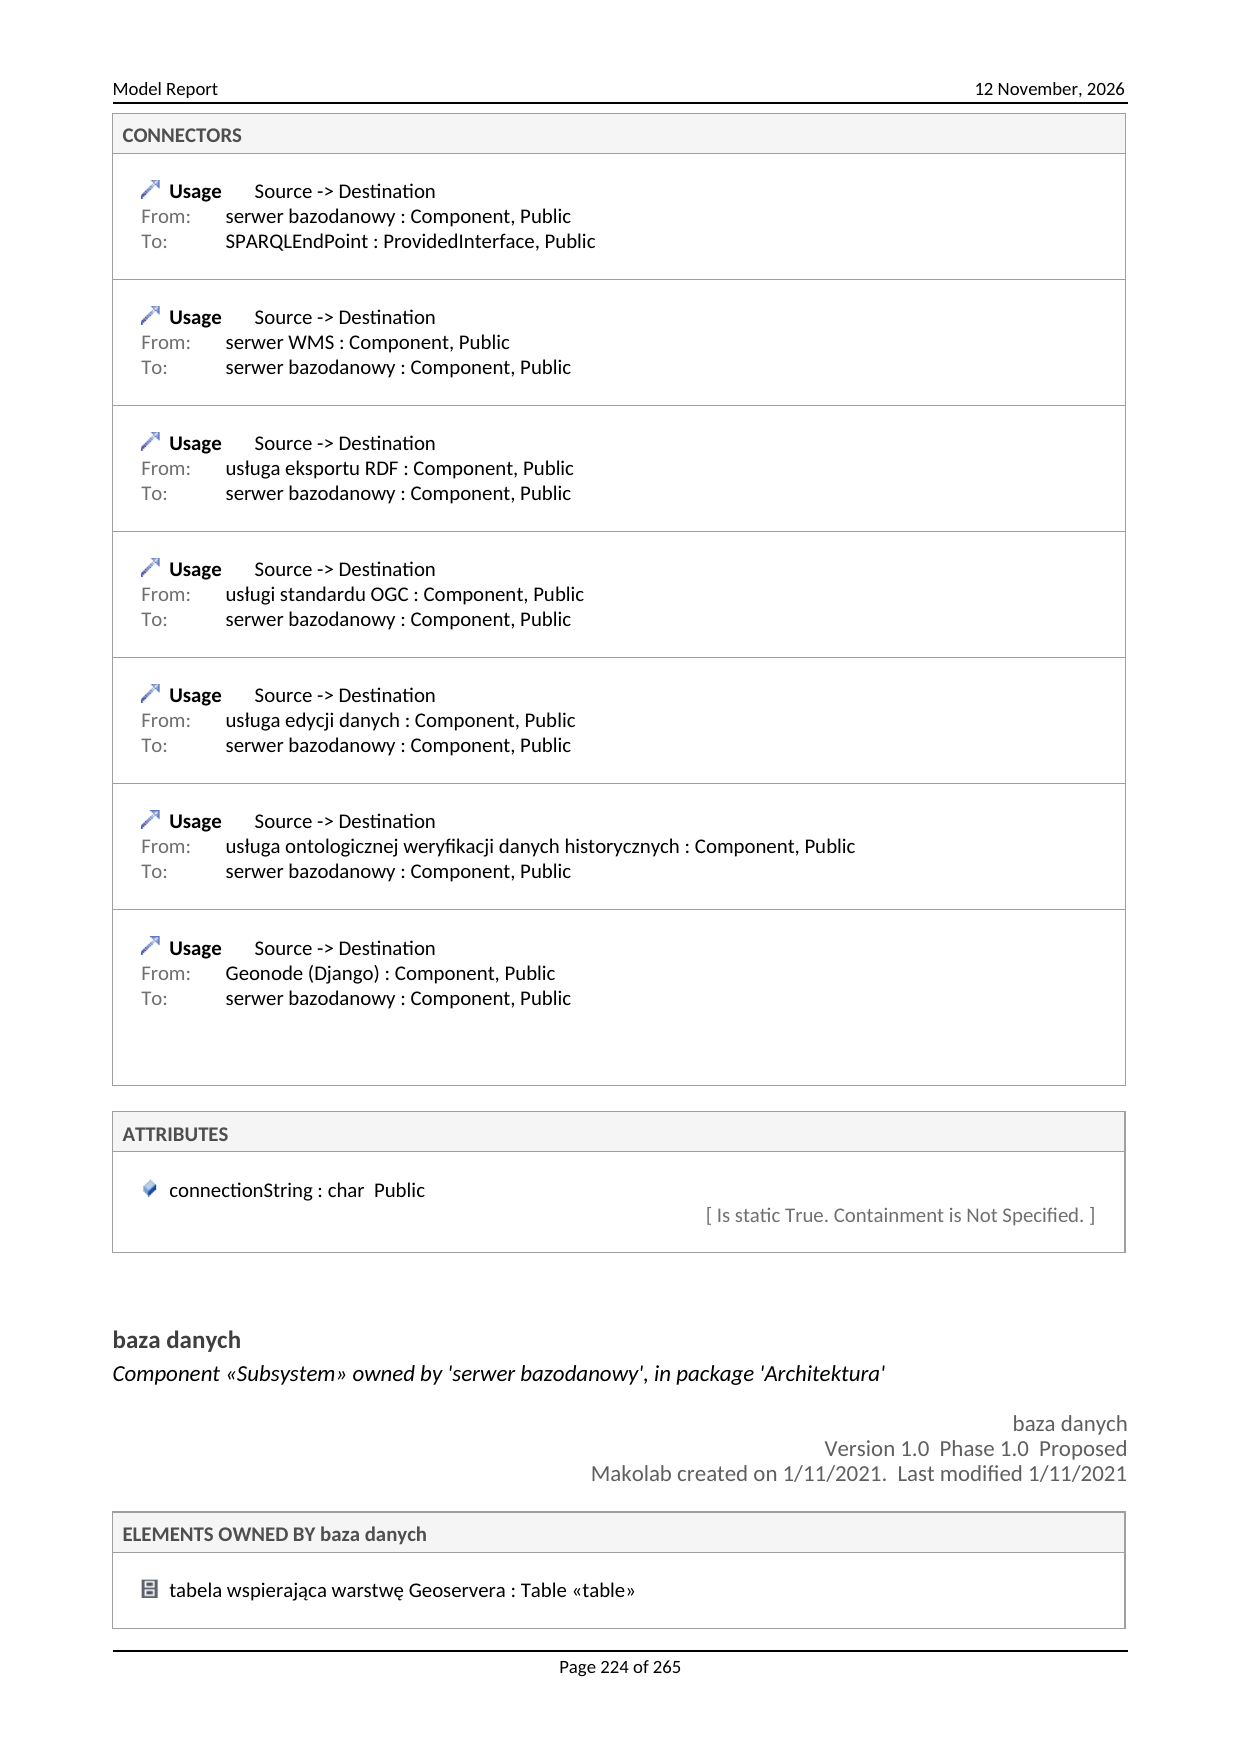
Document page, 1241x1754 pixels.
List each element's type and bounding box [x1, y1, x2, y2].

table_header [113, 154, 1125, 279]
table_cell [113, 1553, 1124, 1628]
picture [141, 432, 160, 451]
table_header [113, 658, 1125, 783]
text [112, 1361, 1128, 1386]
picture [141, 810, 160, 829]
picture [141, 558, 160, 577]
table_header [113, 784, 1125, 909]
picture [141, 1178, 160, 1197]
picture [141, 684, 160, 703]
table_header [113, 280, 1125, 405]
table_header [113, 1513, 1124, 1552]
picture [141, 936, 160, 955]
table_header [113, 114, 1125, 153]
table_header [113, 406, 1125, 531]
picture [141, 306, 160, 325]
picture [141, 180, 160, 199]
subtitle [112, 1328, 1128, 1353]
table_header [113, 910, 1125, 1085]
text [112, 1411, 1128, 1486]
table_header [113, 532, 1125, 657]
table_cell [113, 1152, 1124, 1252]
picture [141, 1578, 160, 1598]
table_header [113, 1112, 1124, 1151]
